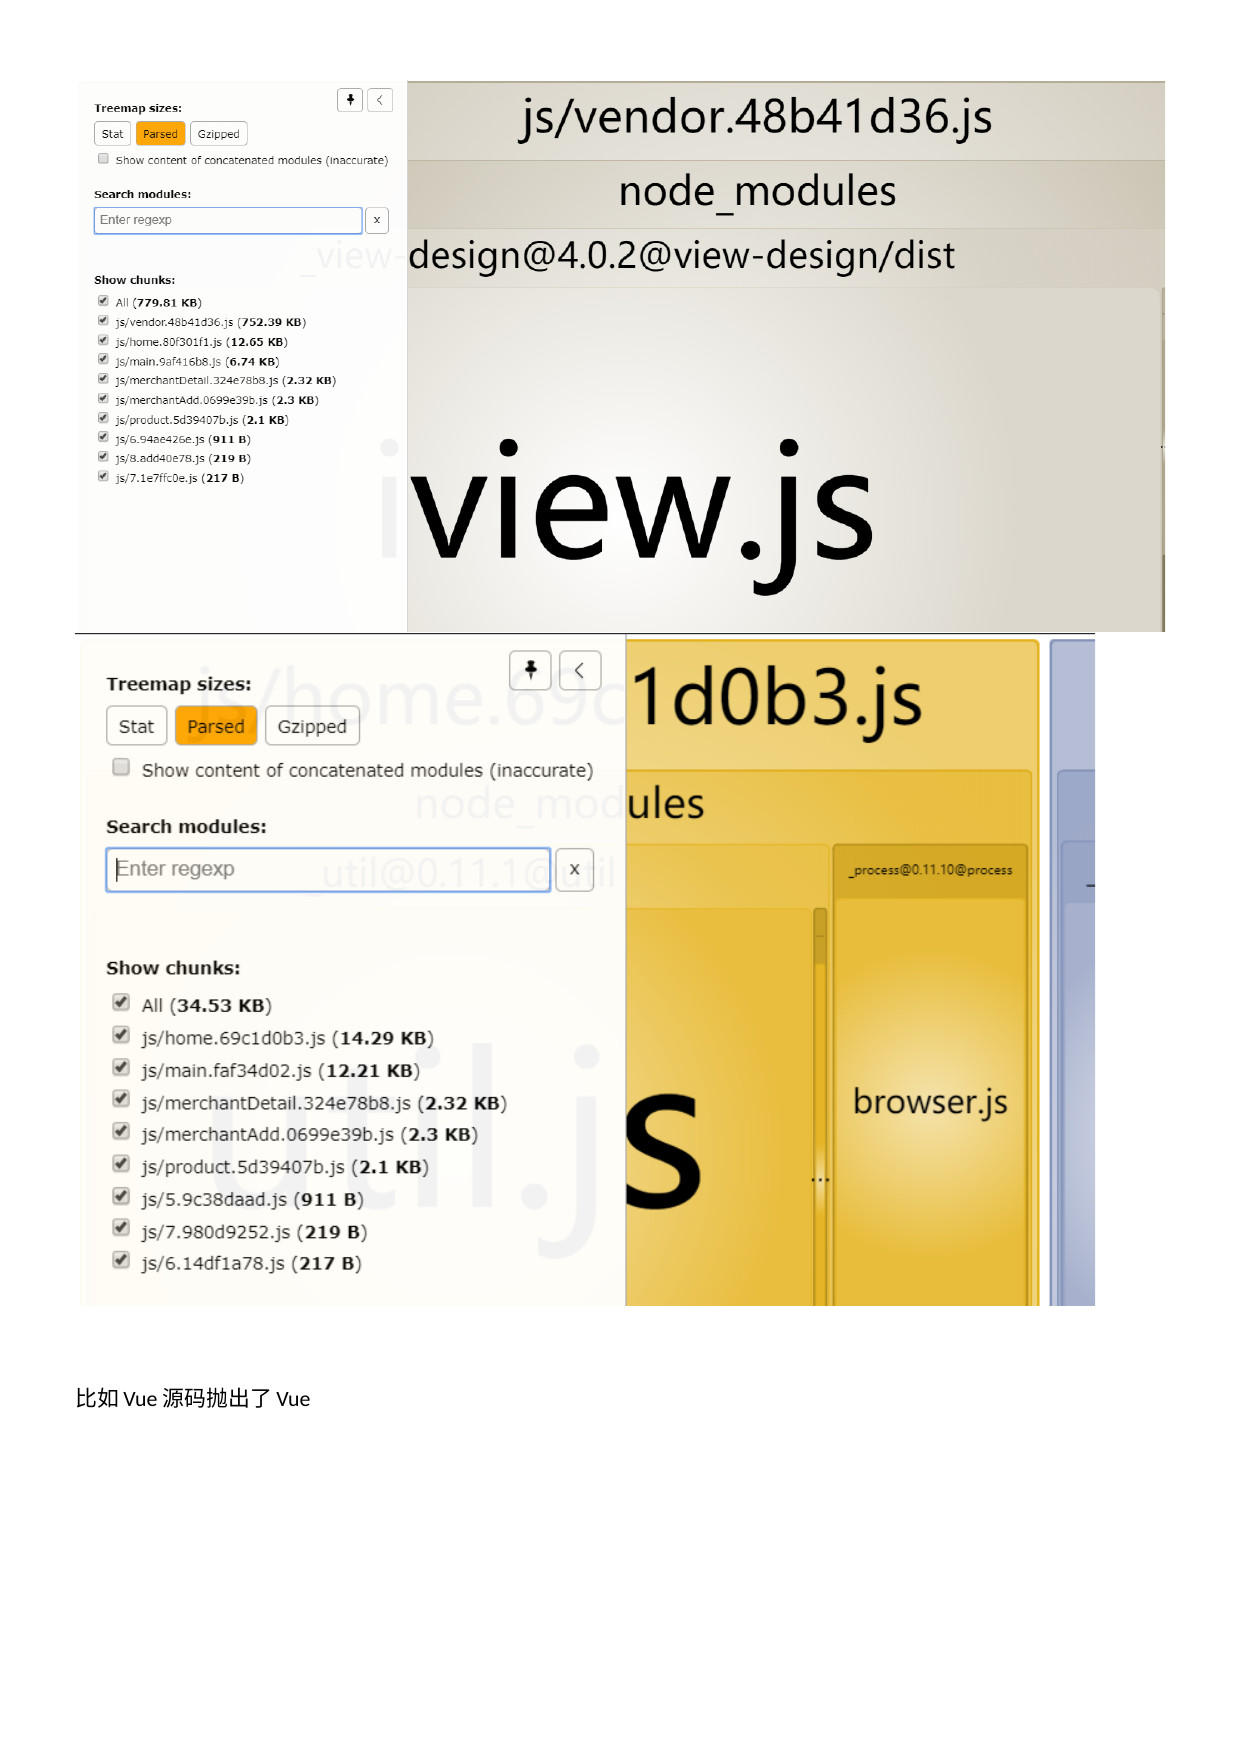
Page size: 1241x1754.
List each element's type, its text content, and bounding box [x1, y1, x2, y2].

picture [75, 633, 1096, 1306]
picture [75, 80, 1166, 632]
text 比如Vue 源码抛出了Vue [75, 1381, 1165, 1413]
